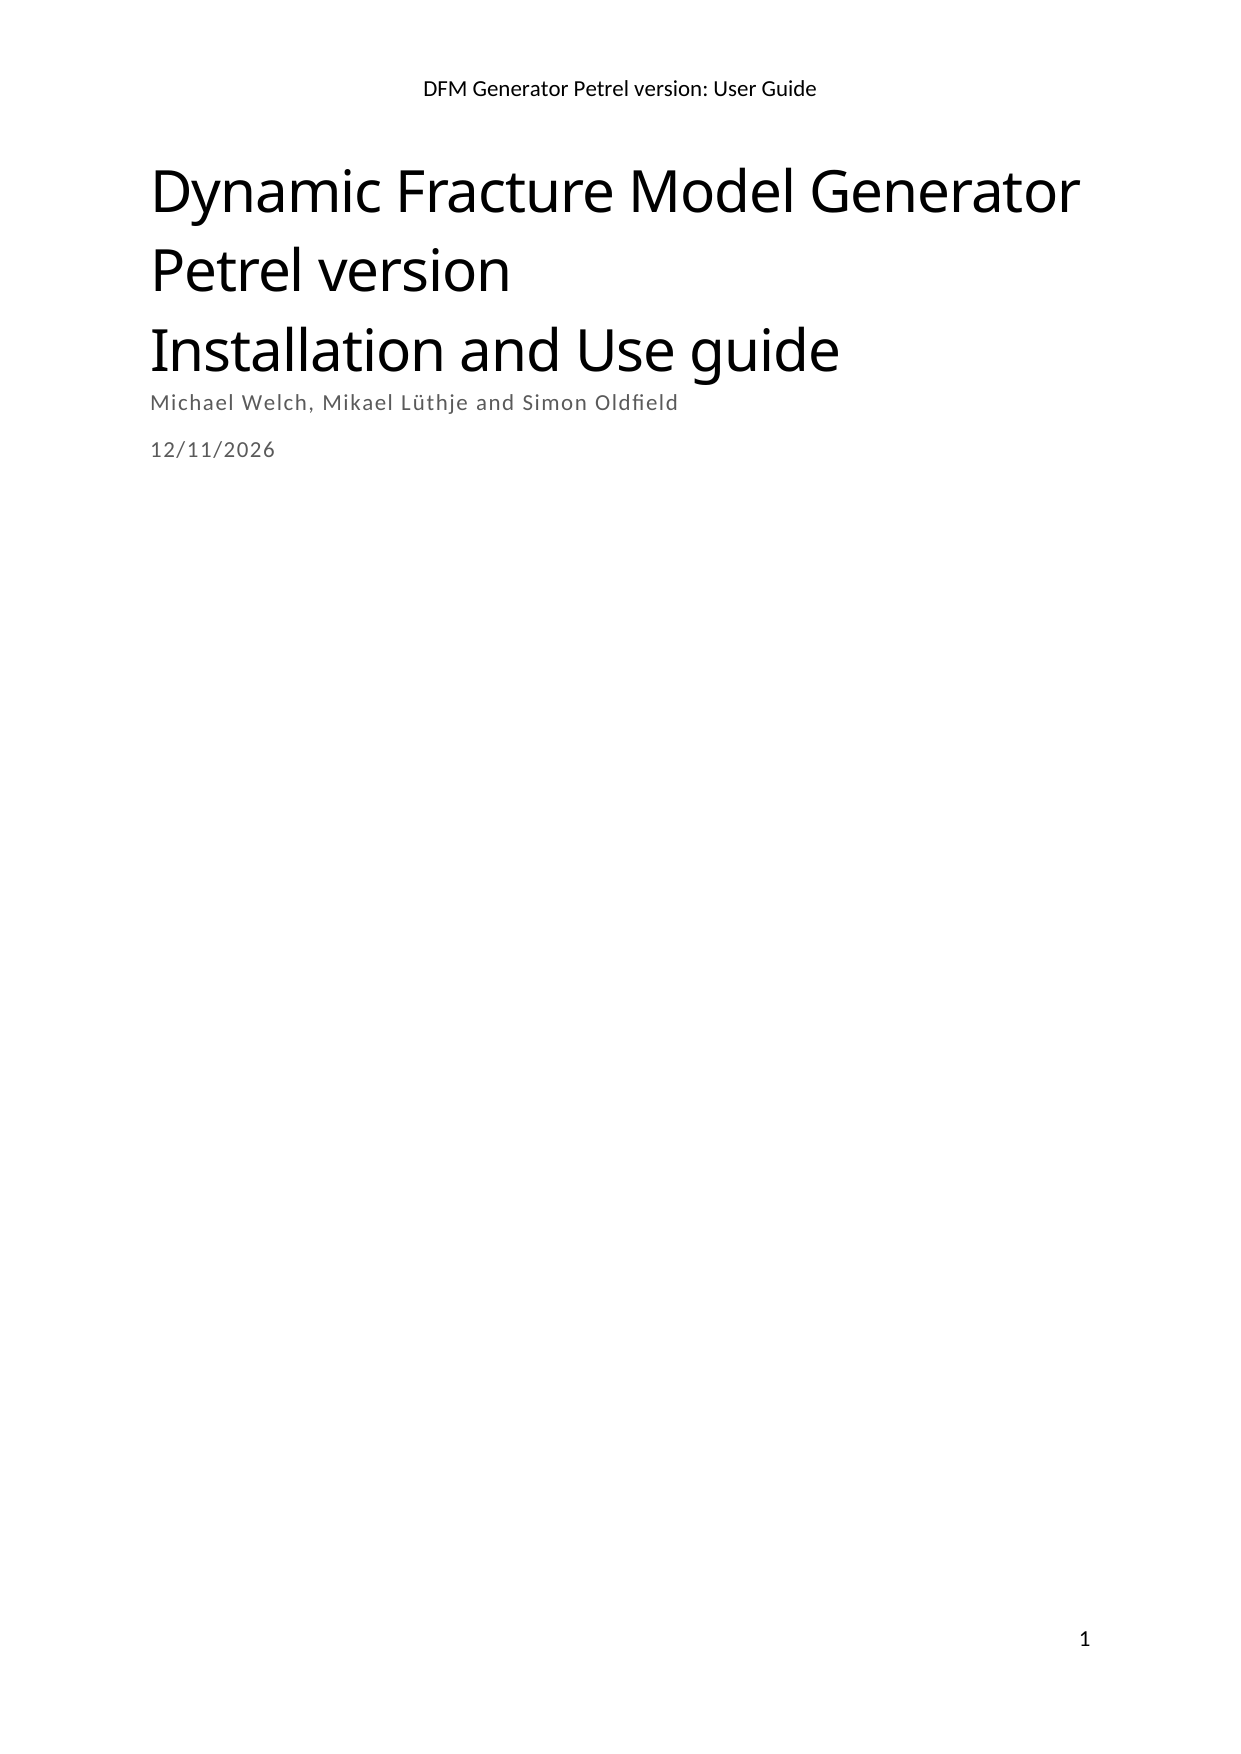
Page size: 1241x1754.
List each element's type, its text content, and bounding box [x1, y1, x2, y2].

title Petrel version [150, 229, 1090, 309]
title Dynamic Fracture Model Generator [150, 150, 1090, 229]
subtitle Michael Welch, Mikael Lüthje and Simon Oldfield [150, 388, 1090, 416]
subtitle 22/05/2023 [150, 435, 1090, 463]
title Installation and Use guide [150, 309, 1090, 388]
